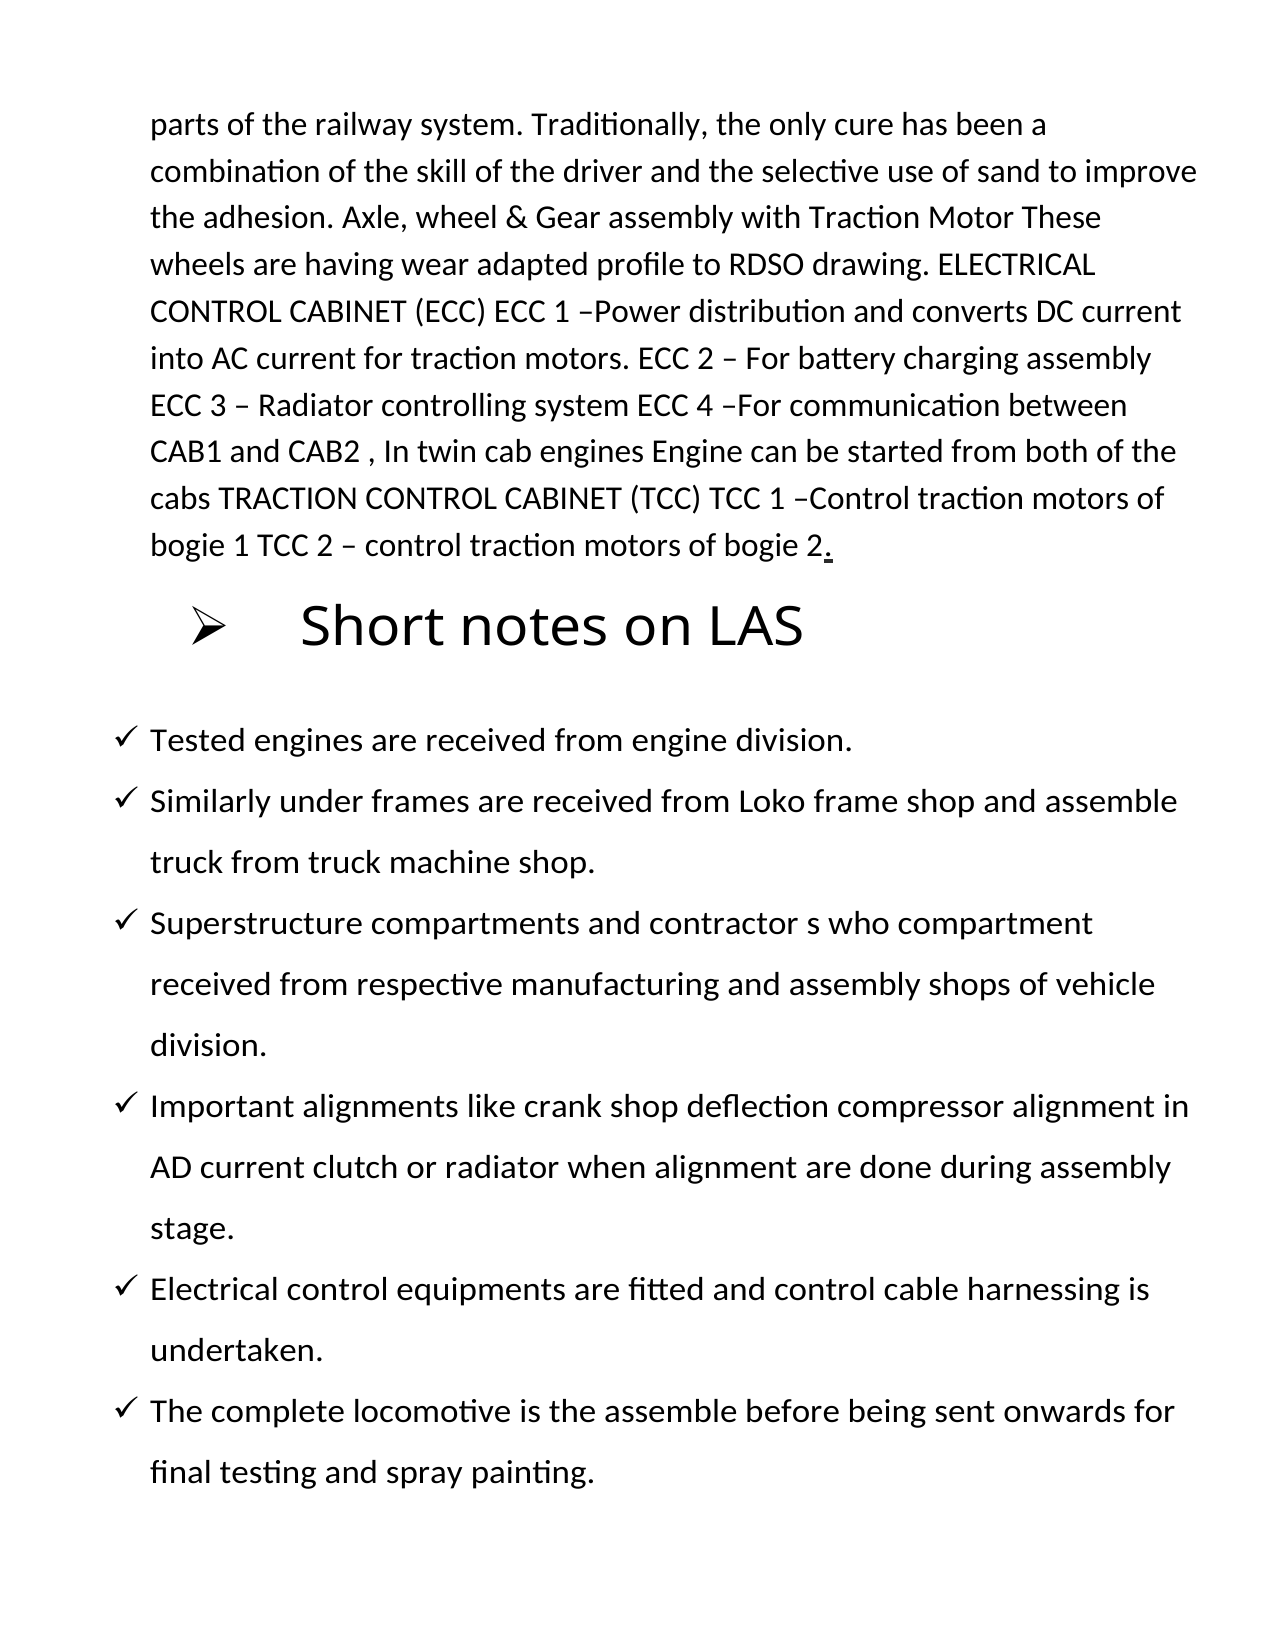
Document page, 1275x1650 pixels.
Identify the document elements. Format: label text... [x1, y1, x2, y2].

list The complete locomotive is the assemble before being sent onwards for final testing and spray painting. [112, 1390, 1200, 1492]
list Electrical control equipments are fitted and control cable harnessing is undertaken. [112, 1268, 1200, 1370]
list Tested engines are received from engine division. [112, 719, 1200, 760]
list Similarly under frames are received from Loko frame shop and assemble truck from truck machine shop. [112, 780, 1200, 882]
list Short notes on LAS [187, 587, 1200, 661]
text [150, 103, 1200, 565]
list Superstructure compartments and contractor s who compartment received from respective manufacturing and assembly shops of vehicle division. [112, 902, 1200, 1065]
list Important alignments like crank shop deflection compressor alignment in AD current clutch or radiator when alignment are done during assembly stage. [112, 1085, 1200, 1248]
